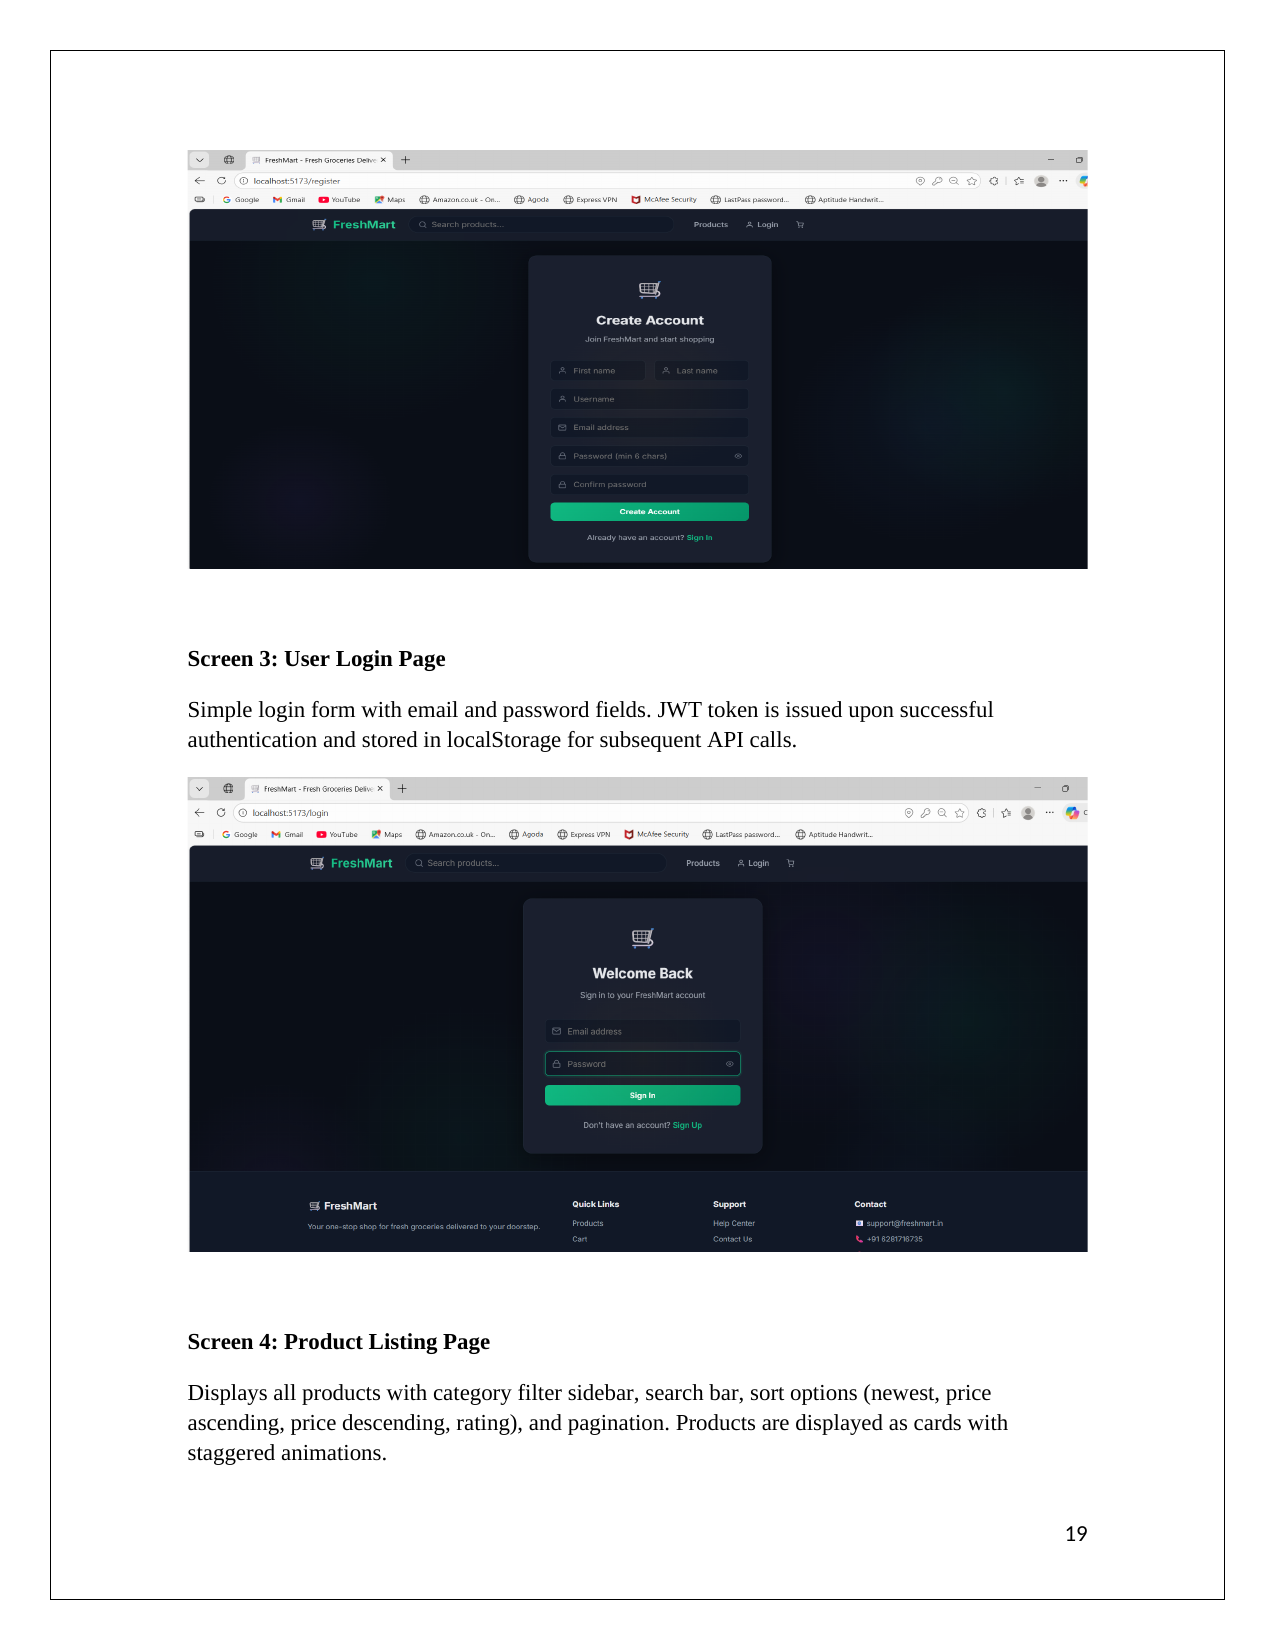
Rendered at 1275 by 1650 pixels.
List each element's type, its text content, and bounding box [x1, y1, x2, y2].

text Screen 4: Product Listing Page [187, 1328, 1087, 1354]
picture [187, 777, 1088, 1252]
picture [187, 150, 1088, 569]
text Simple login form with email and password fields. JWT token is issued upon successful authentication and stored in localStorage for subsequent API calls. [187, 696, 1087, 752]
text Screen 3: User Login Page [187, 645, 1087, 671]
text Displays all products with category filter sidebar, search bar, sort options (newest, price ascending, price descending, rating), and pagination. Products are displayed as cards with staggered animations. [187, 1379, 1087, 1466]
